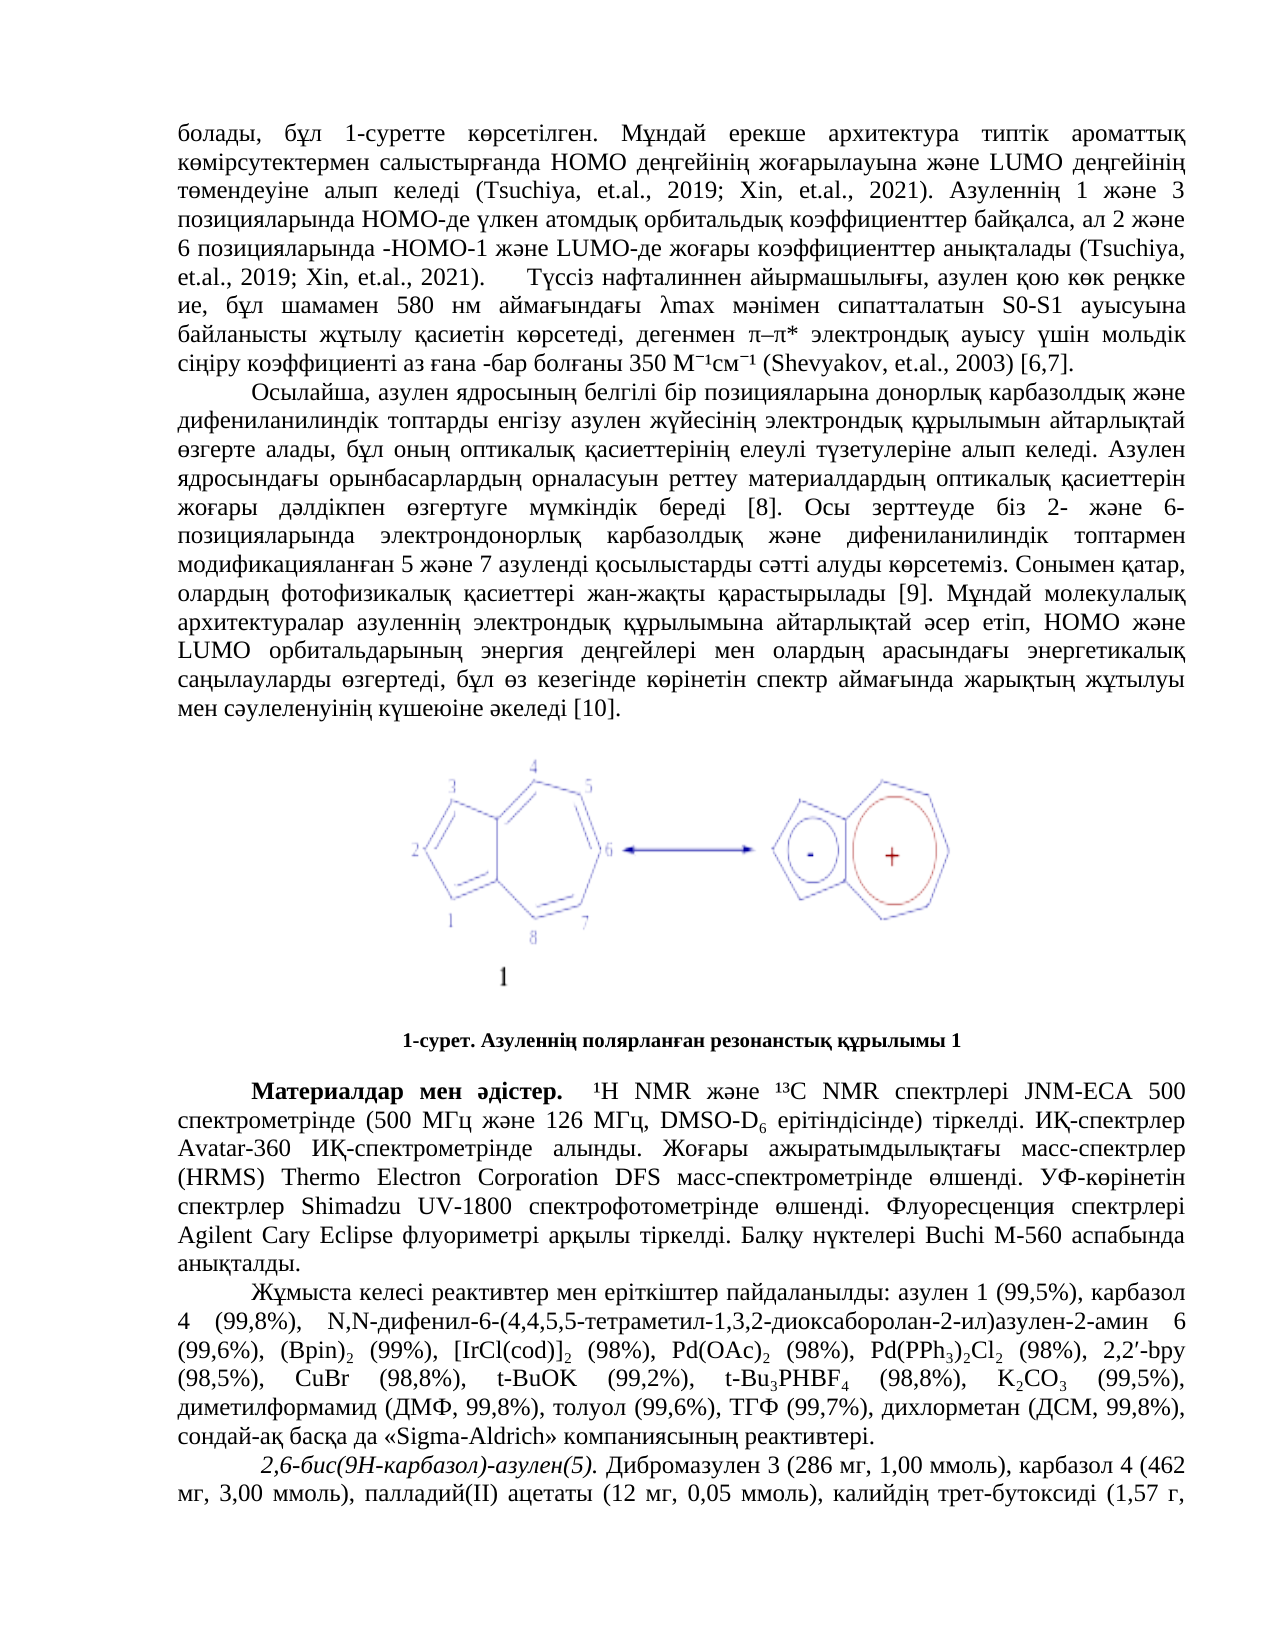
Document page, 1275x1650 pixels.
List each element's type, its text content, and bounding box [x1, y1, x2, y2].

text Материалдар мен әдістер. ¹H NMR және ¹³C NMR спектрлері JNM-ECA 500 спектрометрінде (500 МГц және 126 МГц, DMSO-D₆ ерітіндісінде) тіркелді. ИҚ-спектрлер Avatar-360 ИҚ-спектрометрінде алынды. Жоғары ажыратымдылықтағы масс-спектрлер (HRMS) Thermo Electron Corporation DFS масс-спектрометрінде өлшенді. УФ-көрінетін спектрлер Shimadzu UV-1800 спектрофотометрінде өлшенді. Флуоресценция спектрлері Agilent Cary Eclipse флуориметрі арқылы тіркелді. Балқу нүктелері Buchi M-560 аспабында анықталды. [177, 1076, 1186, 1277]
text 1-сурет. Азуленнің полярланған резонанстық құрылымы 1 [177, 1028, 1186, 1052]
text Жұмыста келесі реактивтер мен еріткіштер пайдаланылды: азулен 1 (99,5%), карбазол 4 (99,8%), N,N-дифенил-6-(4,4,5,5-тетраметил-1,3,2-диоксаборолан-2-ил)азулен-2-амин 6 (99,6%), (Bpin)₂ (99%), [IrCl(cod)]₂ (98%), Pd(OAc)₂ (98%), Pd(PPh₃)₂Cl₂ (98%), 2,2′-bpy (98,5%), CuBr (98,8%), t-BuOK (99,2%), t-Bu₃PHBF₄ (98,8%), K₂CO₃ (99,5%), диметилформамид (ДМФ, 99,8%), толуол (99,6%), ТГФ (99,7%), дихлорметан (ДСМ, 99,8%), сондай-ақ басқа да «Sigma-Aldrich» компаниясының реактивтері. [177, 1277, 1186, 1450]
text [177, 1450, 1186, 1507]
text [177, 118, 1186, 377]
text Осылайша, азулен ядросының белгілі бір позицияларына донорлық карбазолдық және дифениланилиндік топтарды енгізу азулен жүйесінің электрондық құрылымын айтарлықтай өзгерте алады, бұл оның оптикалық қасиеттерінің елеулі түзетулеріне алып келеді. Азулен ядросындағы орынбасарлардың орналасуын реттеу материалдардың оптикалық қасиеттерін жоғары дәлдікпен өзгертуге мүмкіндік береді [8]. Осы зерттеуде біз 2- және 6-позицияларында электрондонорлық карбазолдық және дифениланилиндік топтармен модификацияланған 5 және 7 азуленді қосылыстарды сәтті алуды көрсетеміз. Сонымен қатар, олардың фотофизикалық қасиеттері жан-жақты қарастырылады [9]. Мұндай молекулалық архитектуралар азуленнің электрондық құрылымына айтарлықтай әсер етіп, HOMO және LUMO орбитальдарының энергия деңгейлері мен олардың арасындағы энергетикалық саңылауларды өзгертеді, бұл өз кезегінде көрінетін спектр аймағында жарықтың жұтылуы мен сәулеленуінің күшеюіне әкеледі [10]. [177, 377, 1186, 722]
